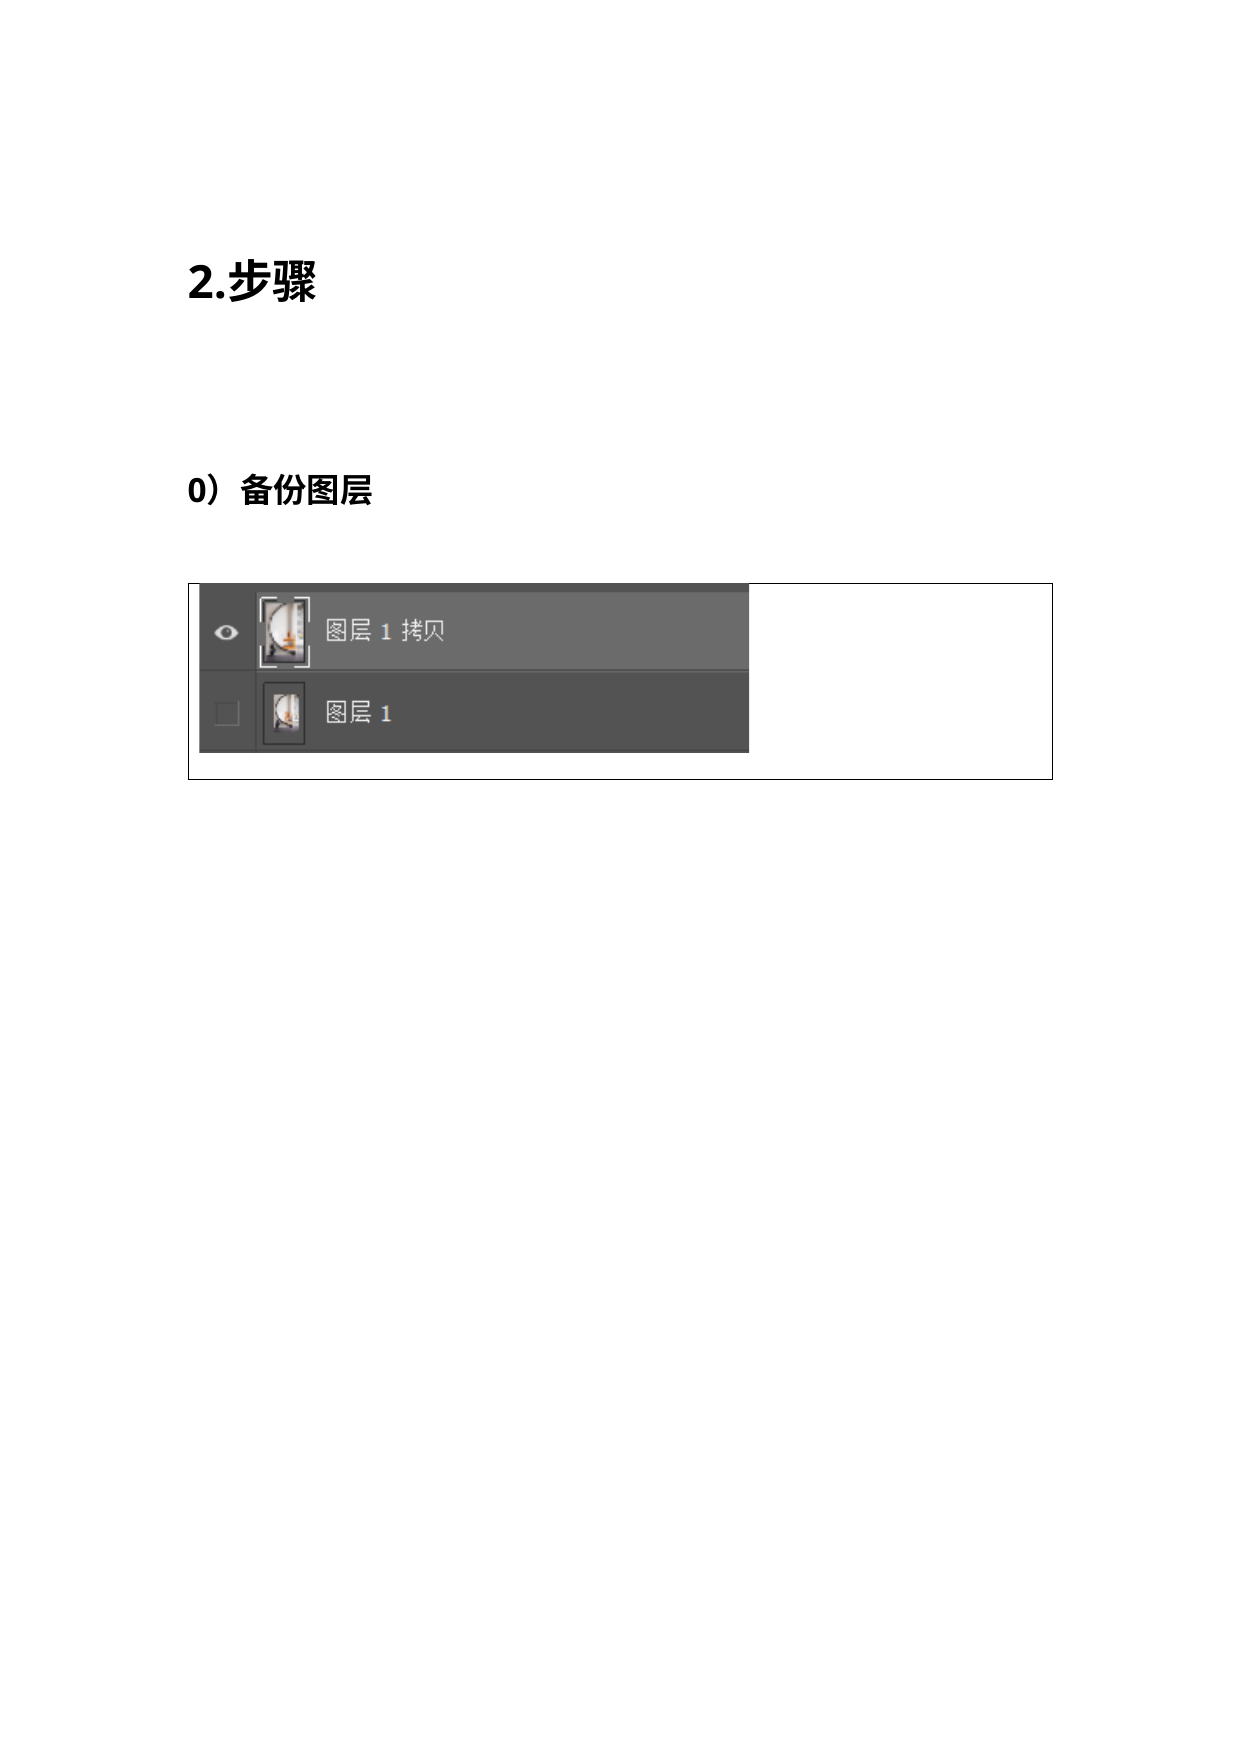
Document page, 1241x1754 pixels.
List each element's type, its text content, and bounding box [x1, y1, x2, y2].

picture [199, 583, 750, 753]
subtitle 2.步骤 [187, 230, 1053, 327]
table_header [189, 584, 1052, 779]
subtitle 0）备份图层 [187, 456, 1053, 521]
